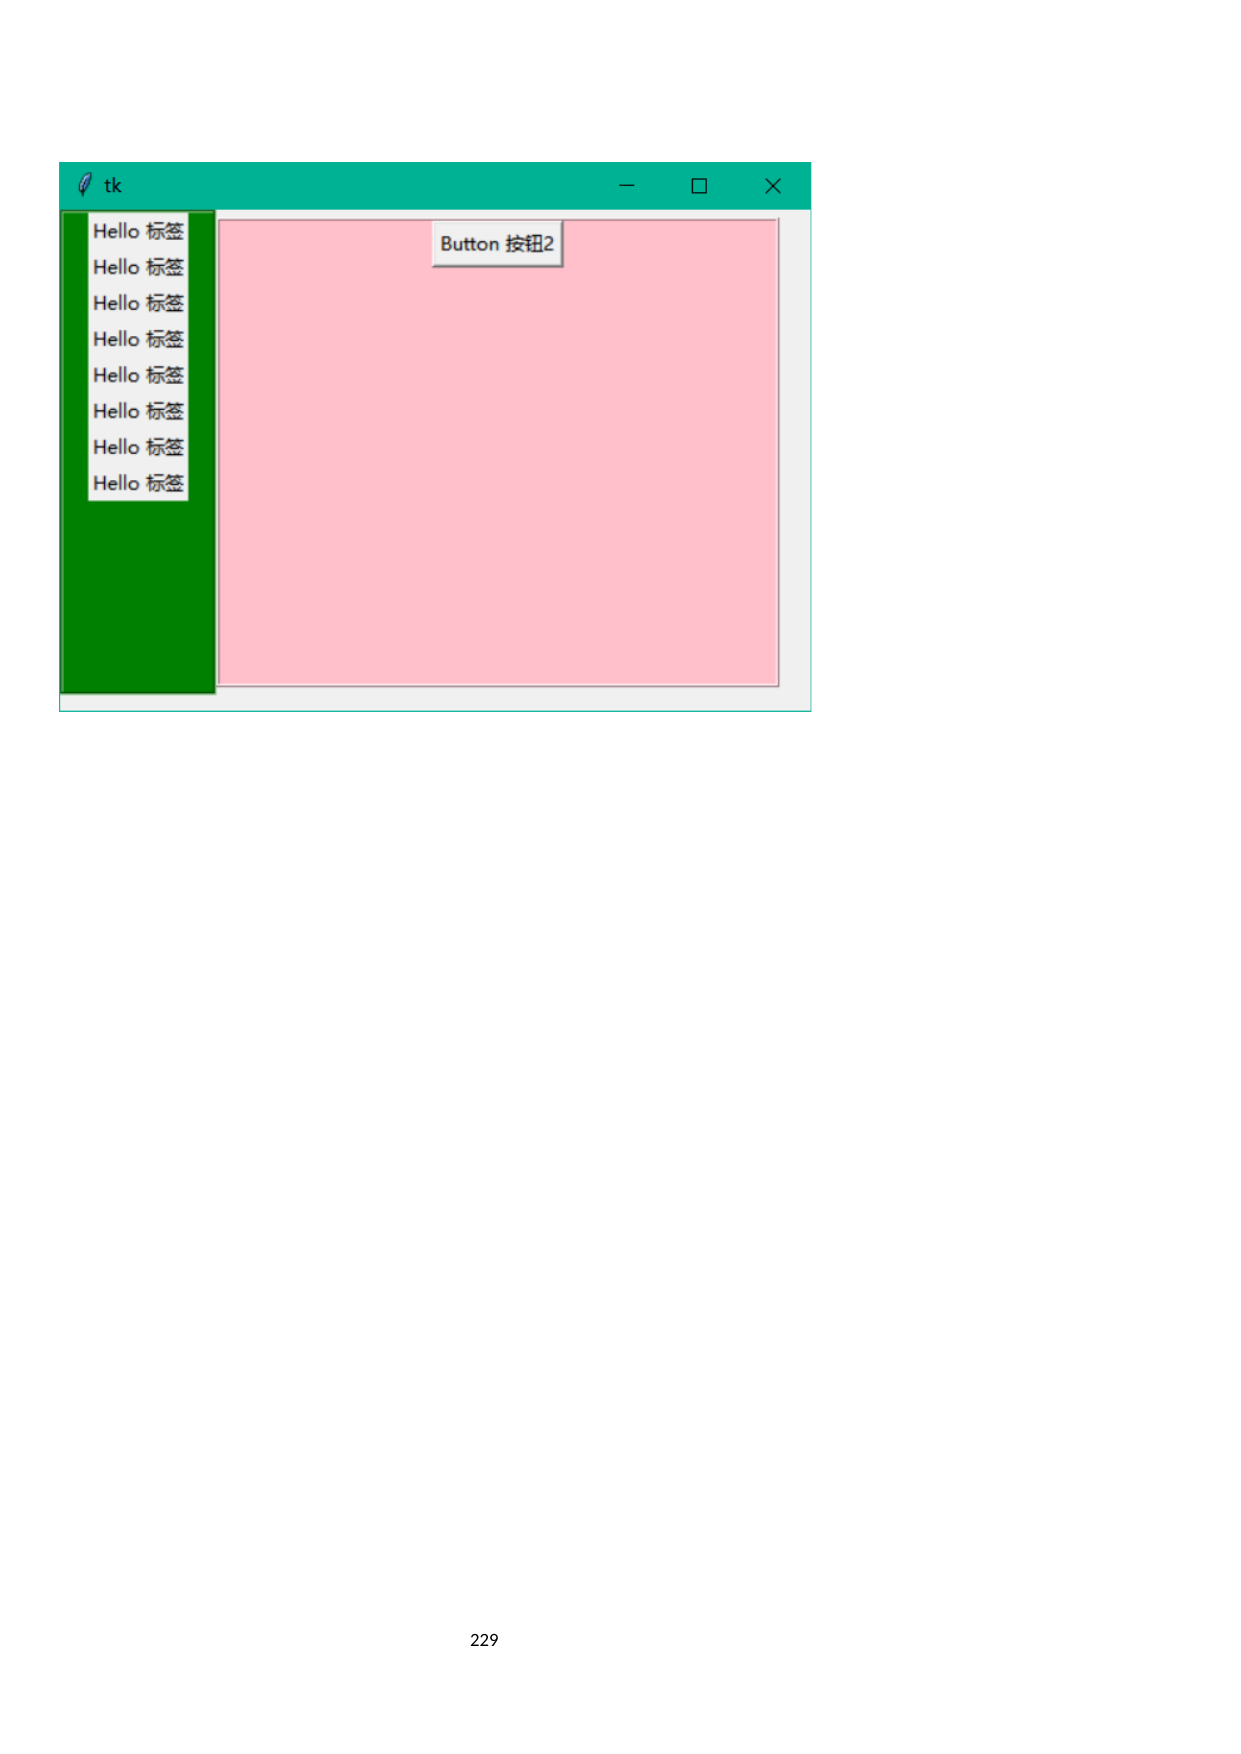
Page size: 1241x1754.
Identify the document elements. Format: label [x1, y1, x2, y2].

picture [59, 162, 812, 712]
